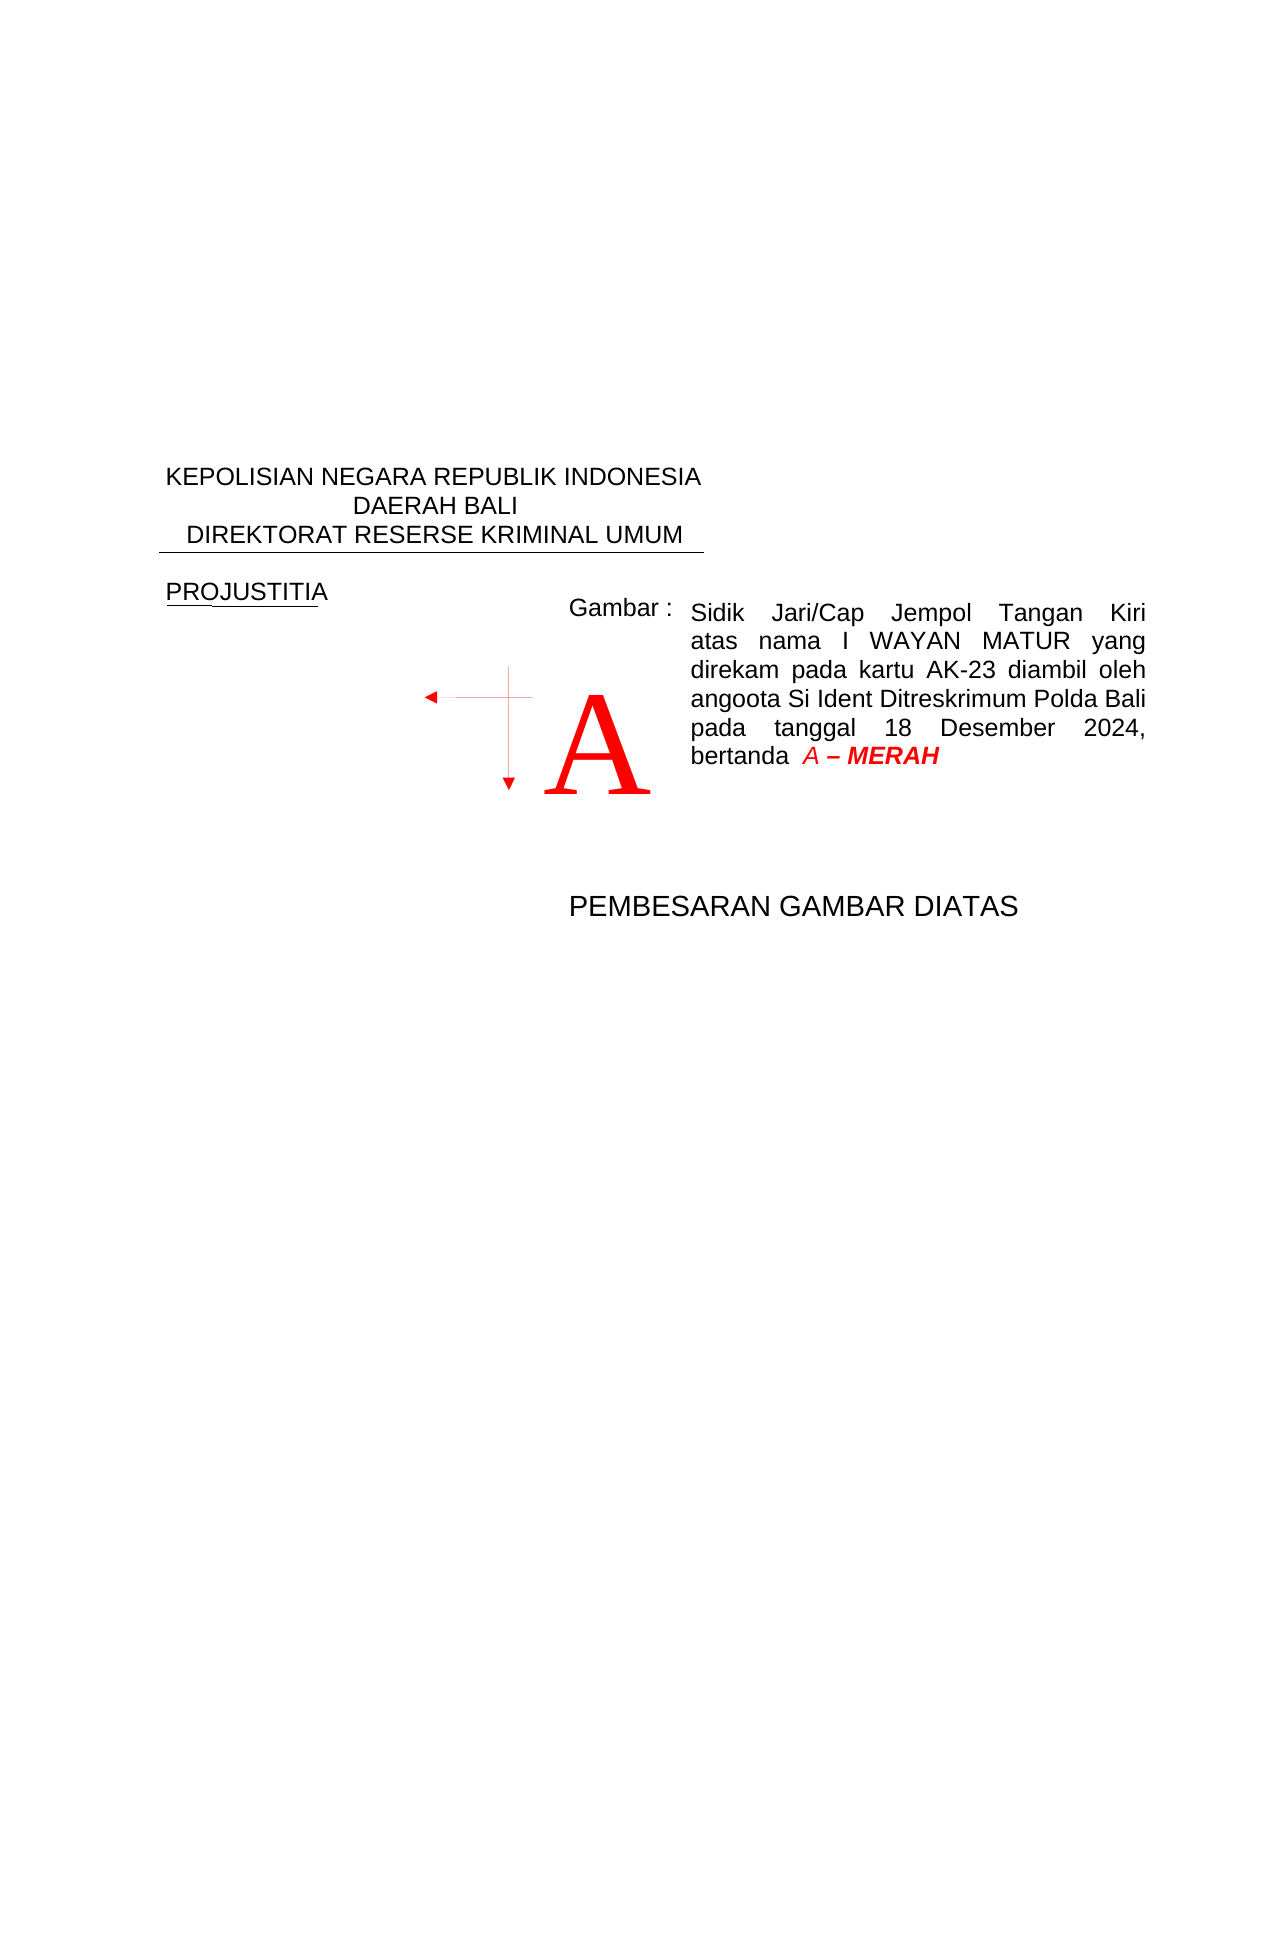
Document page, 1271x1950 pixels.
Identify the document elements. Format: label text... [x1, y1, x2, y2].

text DAERAH BALI [165, 491, 1077, 520]
text DIREKTORAT RESERSE KRIMINAL UMUM [165, 520, 840, 549]
text PROJUSTITIA [165, 577, 685, 606]
text KEPOLISIAN NEGARA REPUBLIK INDONESIA [165, 462, 1077, 491]
